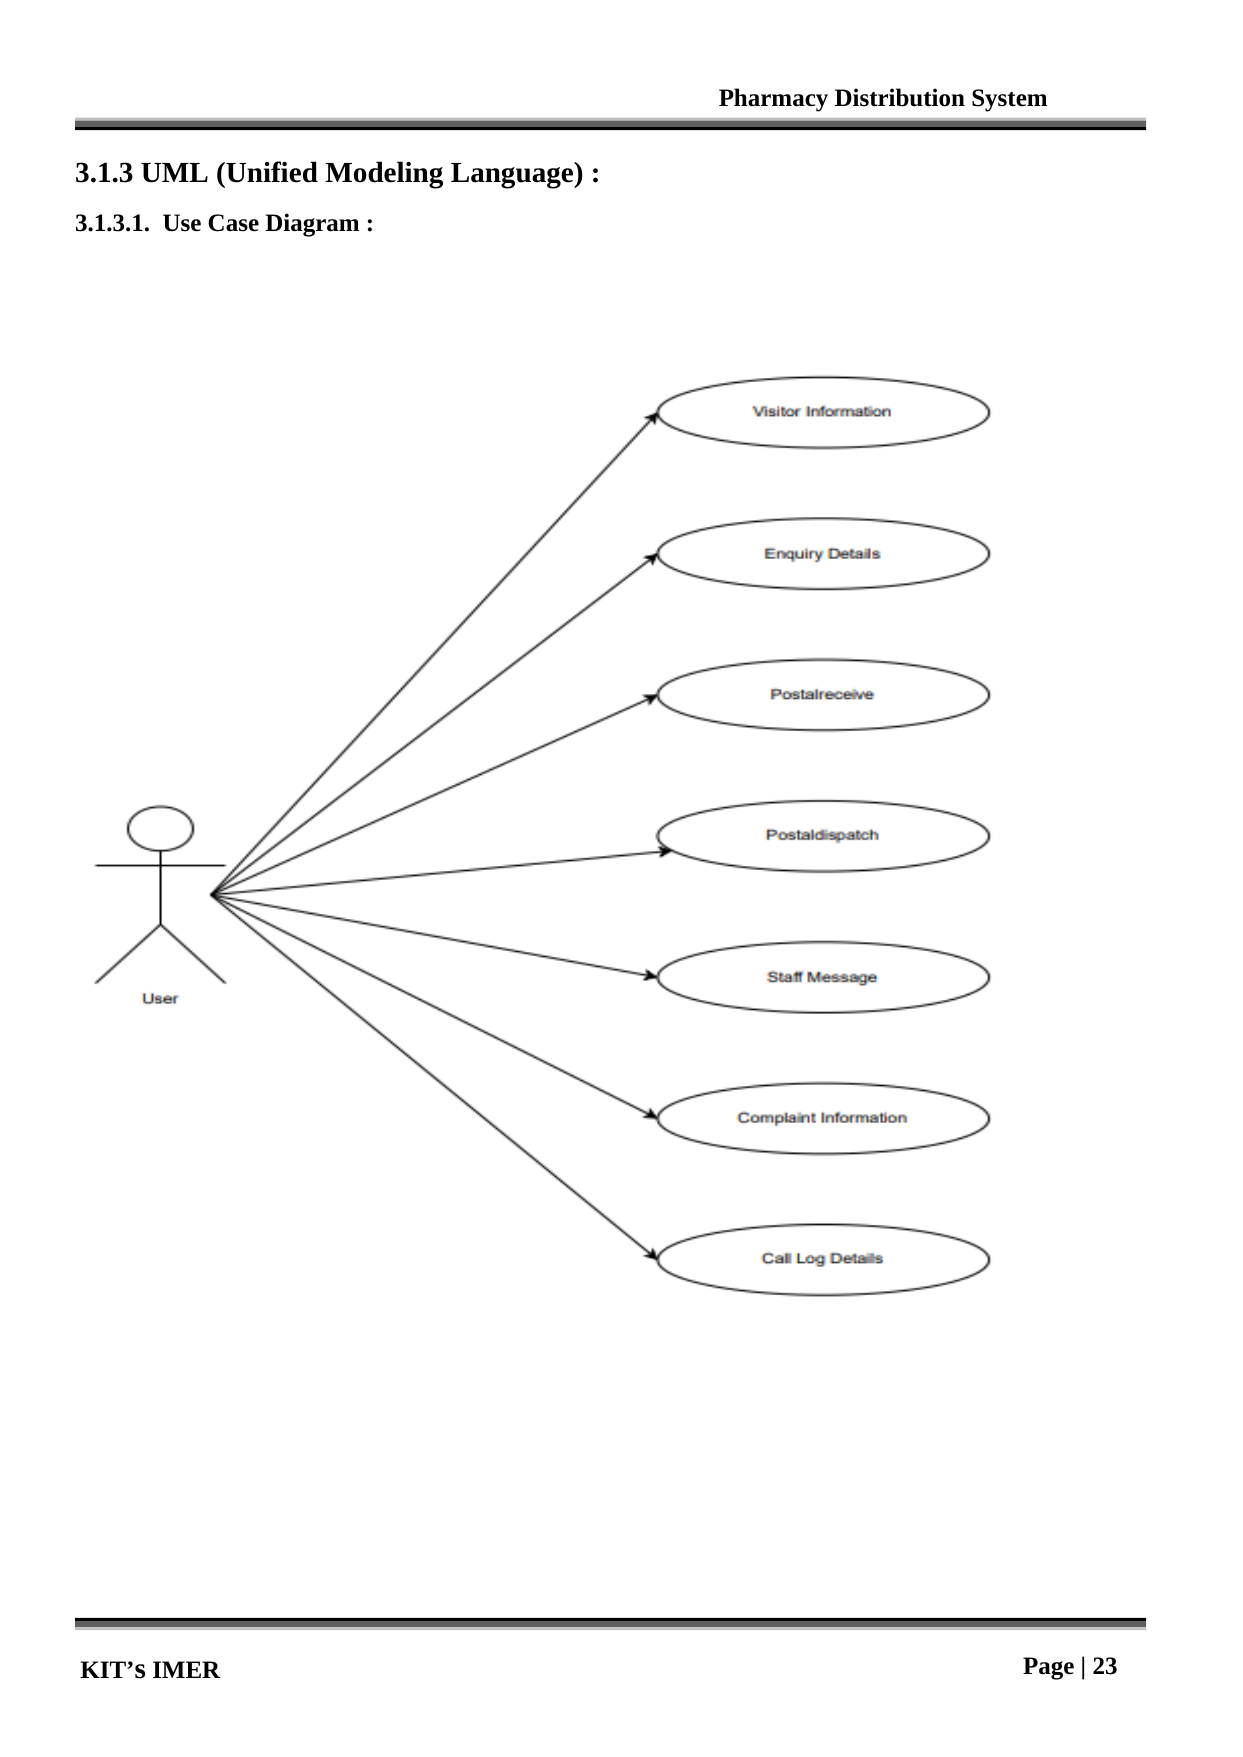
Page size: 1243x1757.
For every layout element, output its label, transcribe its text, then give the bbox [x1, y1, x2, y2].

text 3.1.3.1. Use Case Diagram : [0, 208, 1122, 236]
text 3.1.3 UML (Unified Modeling Language) : [0, 155, 1157, 188]
picture [75, 339, 1037, 1348]
